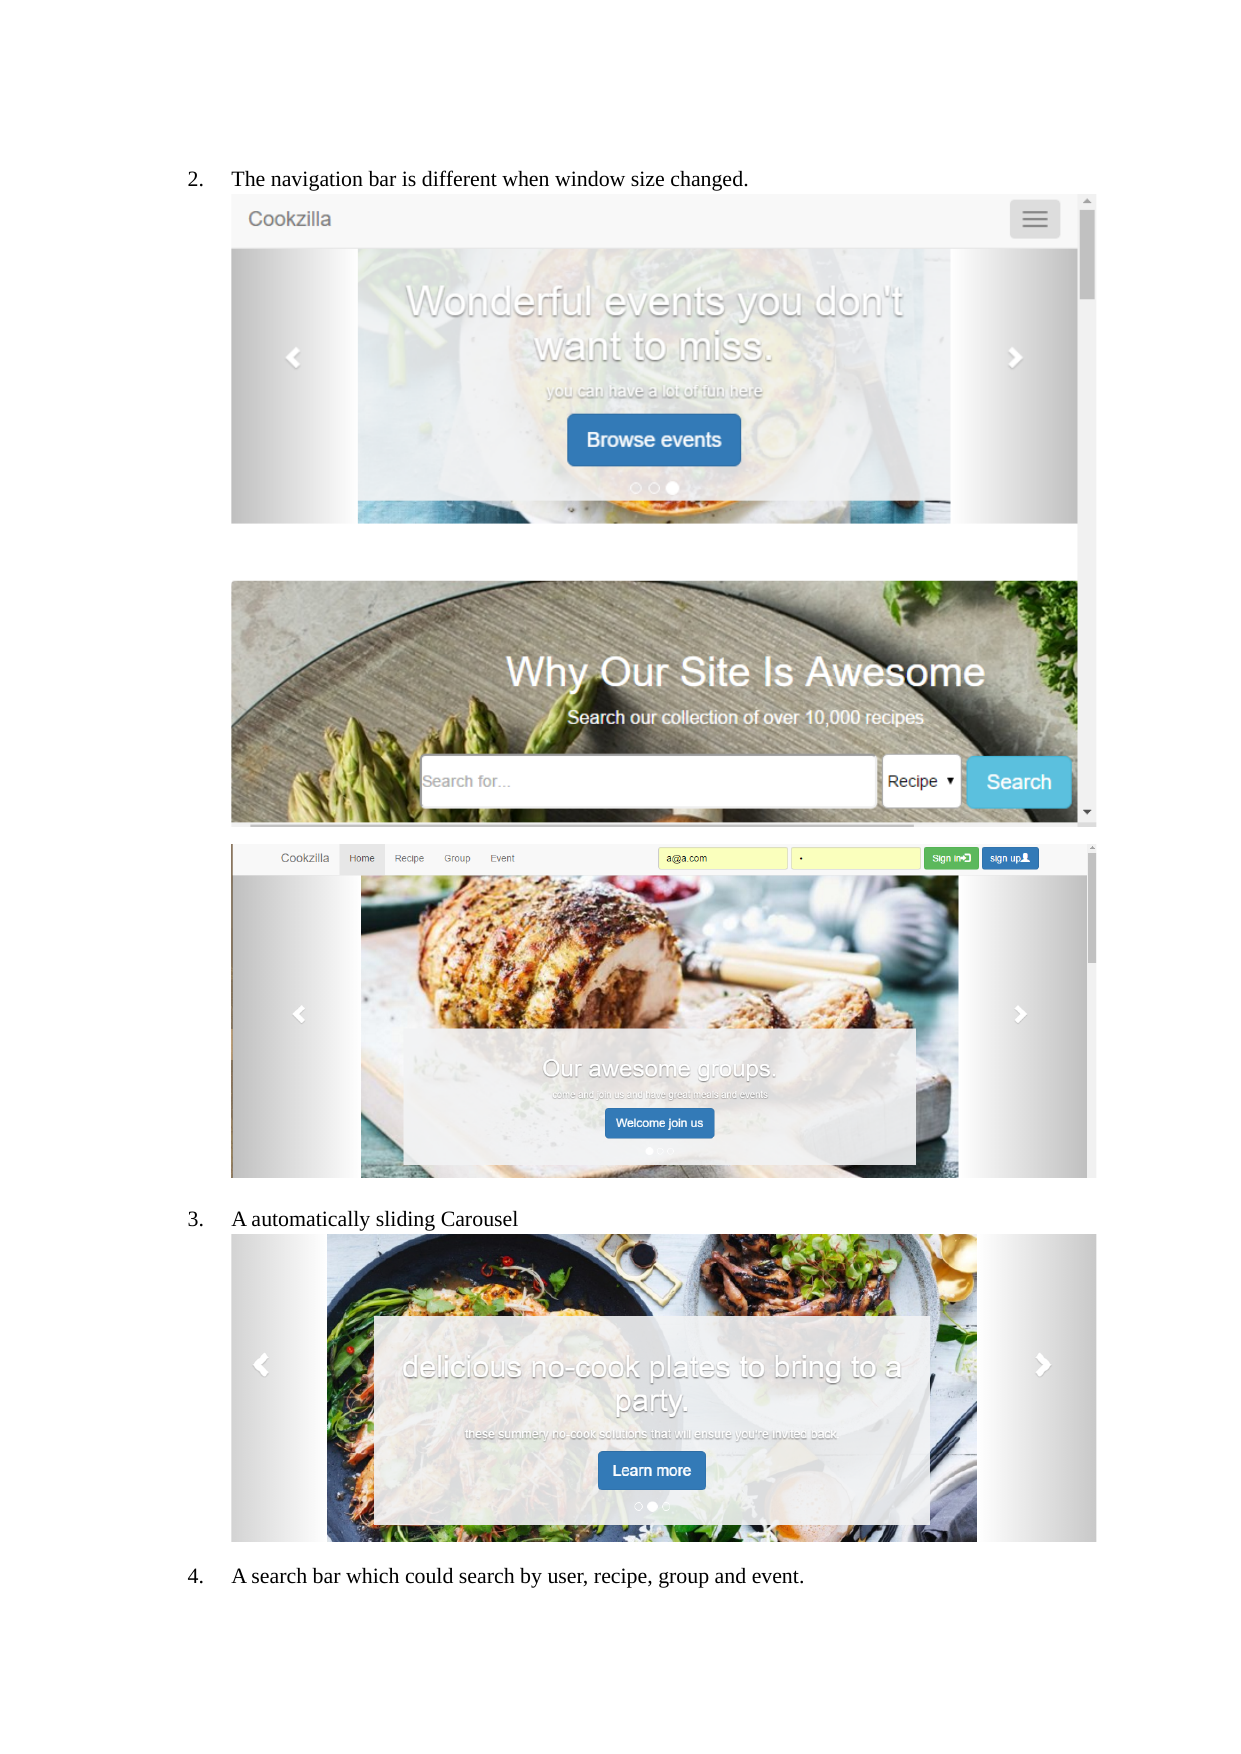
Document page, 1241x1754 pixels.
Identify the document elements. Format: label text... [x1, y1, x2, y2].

picture [231, 1234, 1097, 1549]
picture [231, 194, 1097, 827]
picture [231, 844, 1097, 1178]
list A search bar which could search by user, recipe, group and event. [187, 1559, 1053, 1592]
list A automatically sliding Carousel [187, 1202, 1053, 1234]
list The navigation bar is different when window size changed. [187, 162, 1053, 194]
